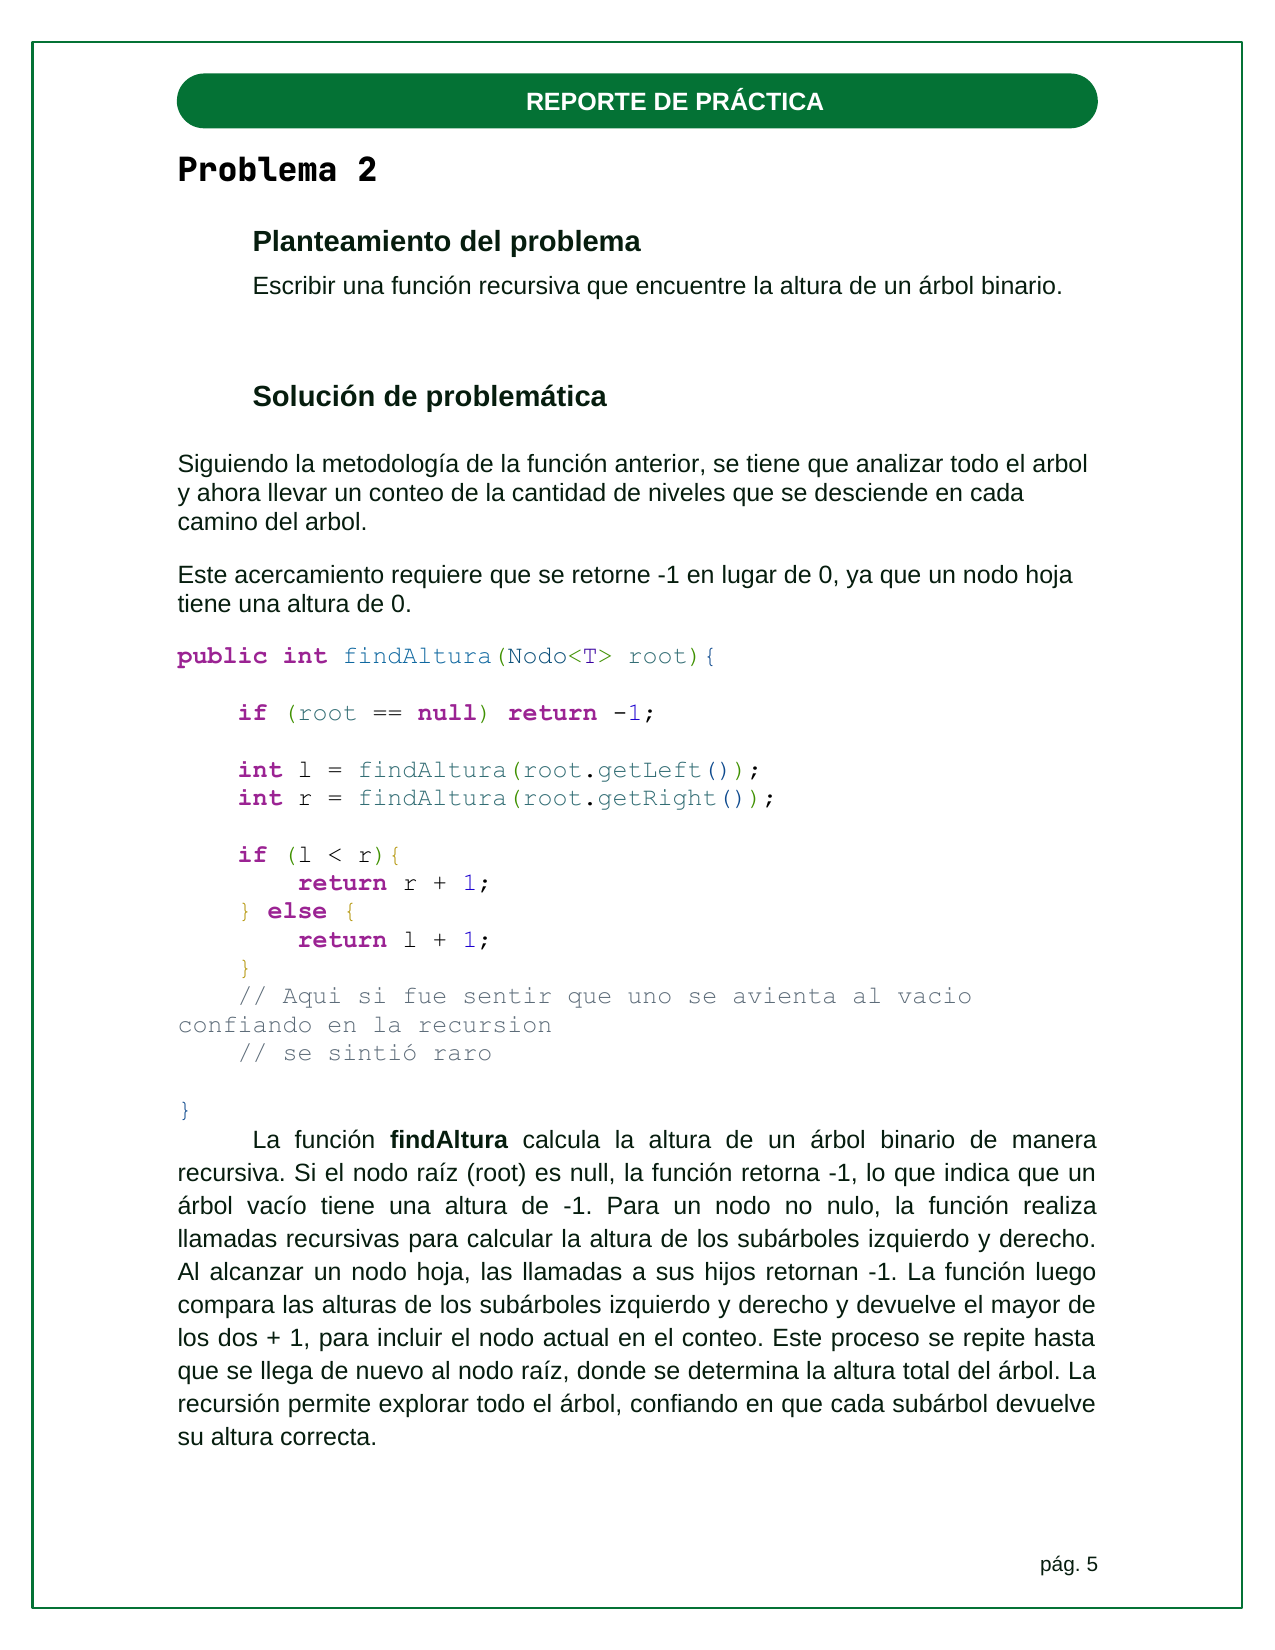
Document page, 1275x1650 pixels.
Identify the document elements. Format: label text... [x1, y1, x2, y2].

text Problema 2 [177, 148, 1098, 192]
text public int findAltura(Nodo<T> root){ if (root == null) return -1; int l = findAltura(root.getLeft()); int r = findAltura(root.getRight()); if (l < r){ return r + 1; } else { return l + 1; } // Aqui si fue sentir que uno se avienta al vacio confiando en la recursion // se sintió raro } [177, 643, 1098, 1125]
text Escribir una función recursiva que encuentre la altura de un árbol binario. [177, 271, 1098, 300]
text Este acercamiento requiere que se retorne -1 en lugar de 0, ya que un nodo hoja tiene una altura de 0. [177, 561, 1098, 618]
subtitle Planteamiento del problema [177, 224, 1098, 258]
subtitle Solución de problemática [177, 379, 1098, 412]
text La función findAltura calcula la altura de un árbol binario de manera recursiva. Si el nodo raíz (root) es null, la función retorna -1, lo que indica que un árbol vacío tiene una altura de -1. Para un nodo no nulo, la función realiza llamadas recursivas para calcular la altura de los subárboles izquierdo y derecho. Al alcanzar un nodo hoja, las llamadas a sus hijos retornan -1. La función luego compara las alturas de los subárboles izquierdo y derecho y devuelve el mayor de los dos + 1, para incluir el nodo actual en el conteo. Este proceso se repite hasta que se llega de nuevo al nodo raíz, donde se determina la altura total del árbol. La recursión permite explorar todo el árbol, confiando en que cada subárbol devuelve su altura correcta. [177, 1125, 1098, 1451]
text Siguiendo la metodología de la función anterior, se tiene que analizar todo el arbol y ahora llevar un conteo de la cantidad de niveles que se desciende en cada camino del arbol. [177, 426, 1098, 536]
